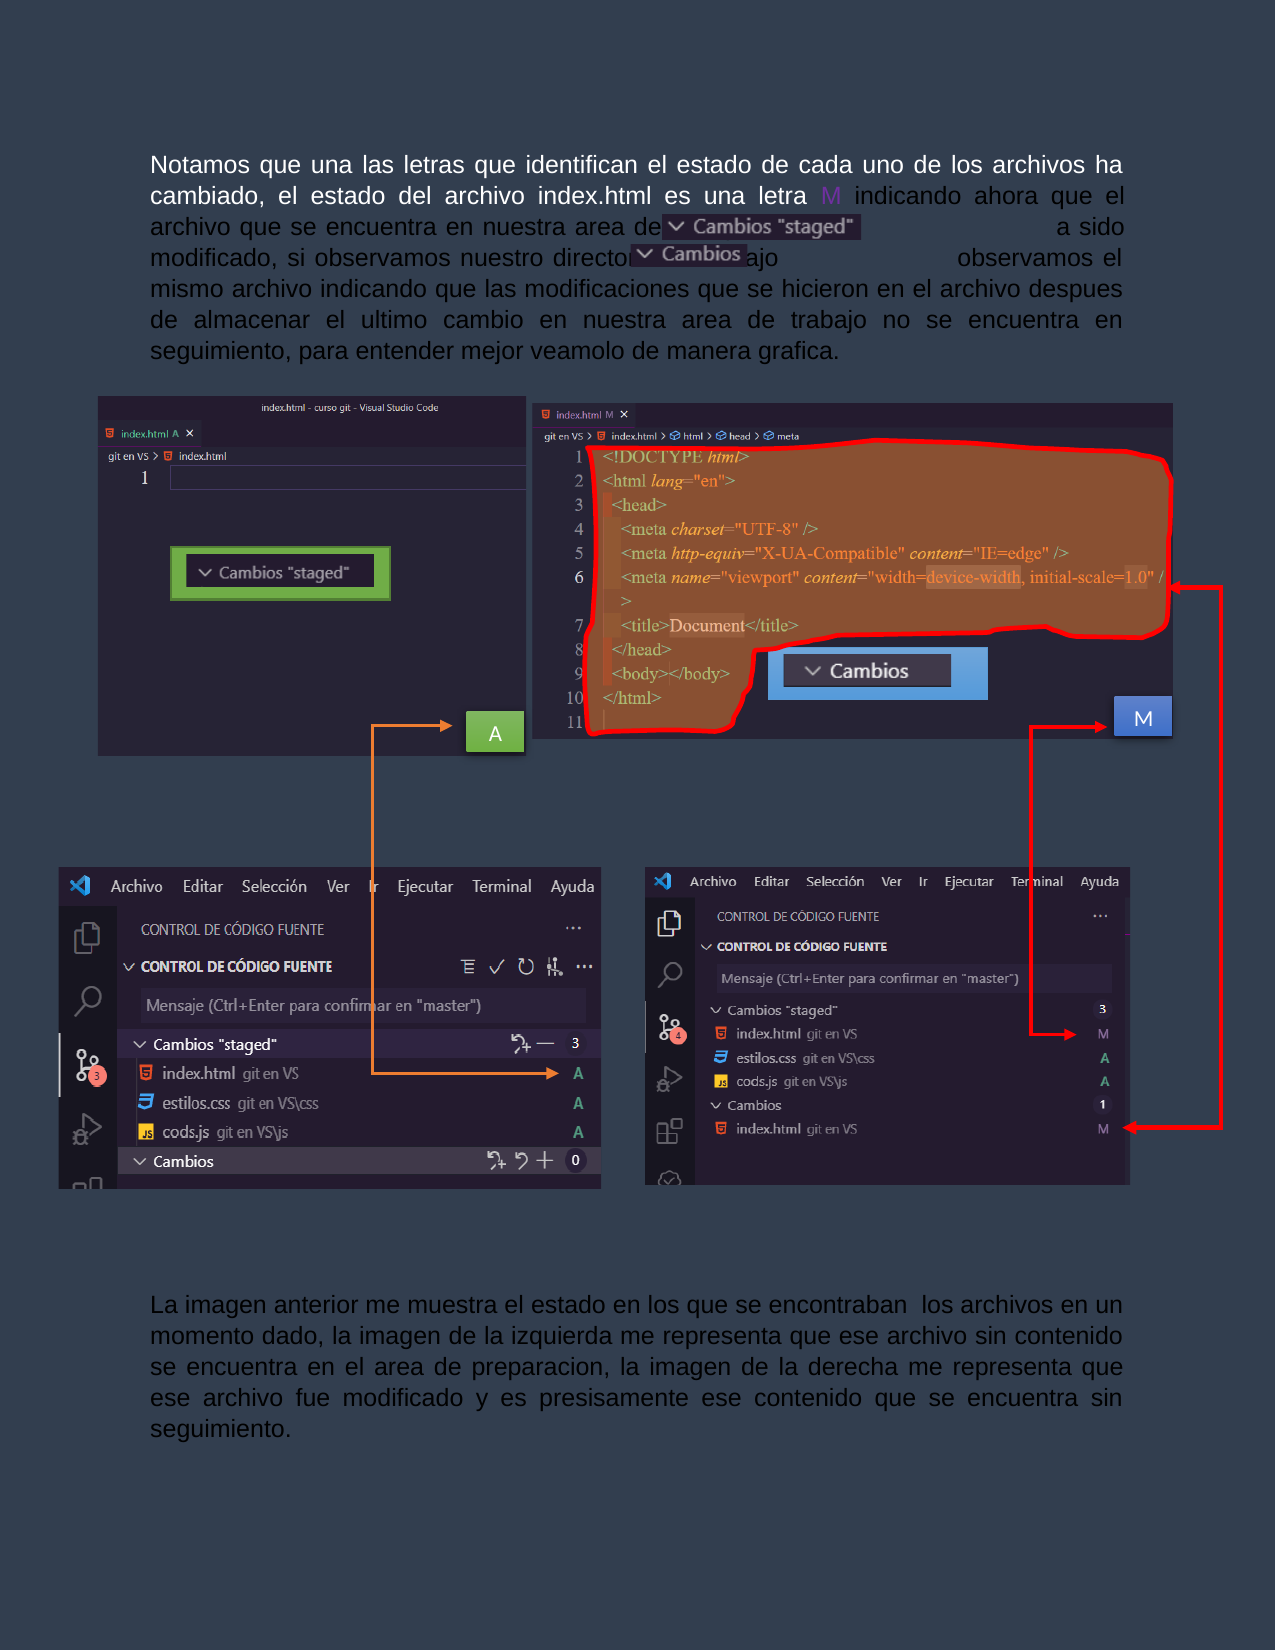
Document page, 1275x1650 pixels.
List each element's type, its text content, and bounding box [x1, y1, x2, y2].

text La imagen anterior me muestra el estado en los que se encontraban los archivos en un momento dado, la imagen de la izquierda me representa que ese archivo sin contenido se encuentra en el area de preparacion, la imagen de la derecha me representa que ese archivo fue modificado y es presisamente ese contenido que se encuentra sin seguimiento. [150, 1289, 1125, 1442]
text Notamos que una las letras que identifican el estado de cada uno de los archivos ha cambiado, el estado del archivo index.html es una letra M indicando ahora que el archivo que se encuentra en nuestra area de trabajo a sido modificado, si observamos nuestro directorio de trabajo observamos el mismo archivo indicando que las modificaciones que se hicieron en el archivo despues de almacenar el ultimo cambio en nuestra area de trabajo no se encuentra en seguimiento, para entender mejor veamolo de manera grafica. [150, 150, 1125, 365]
